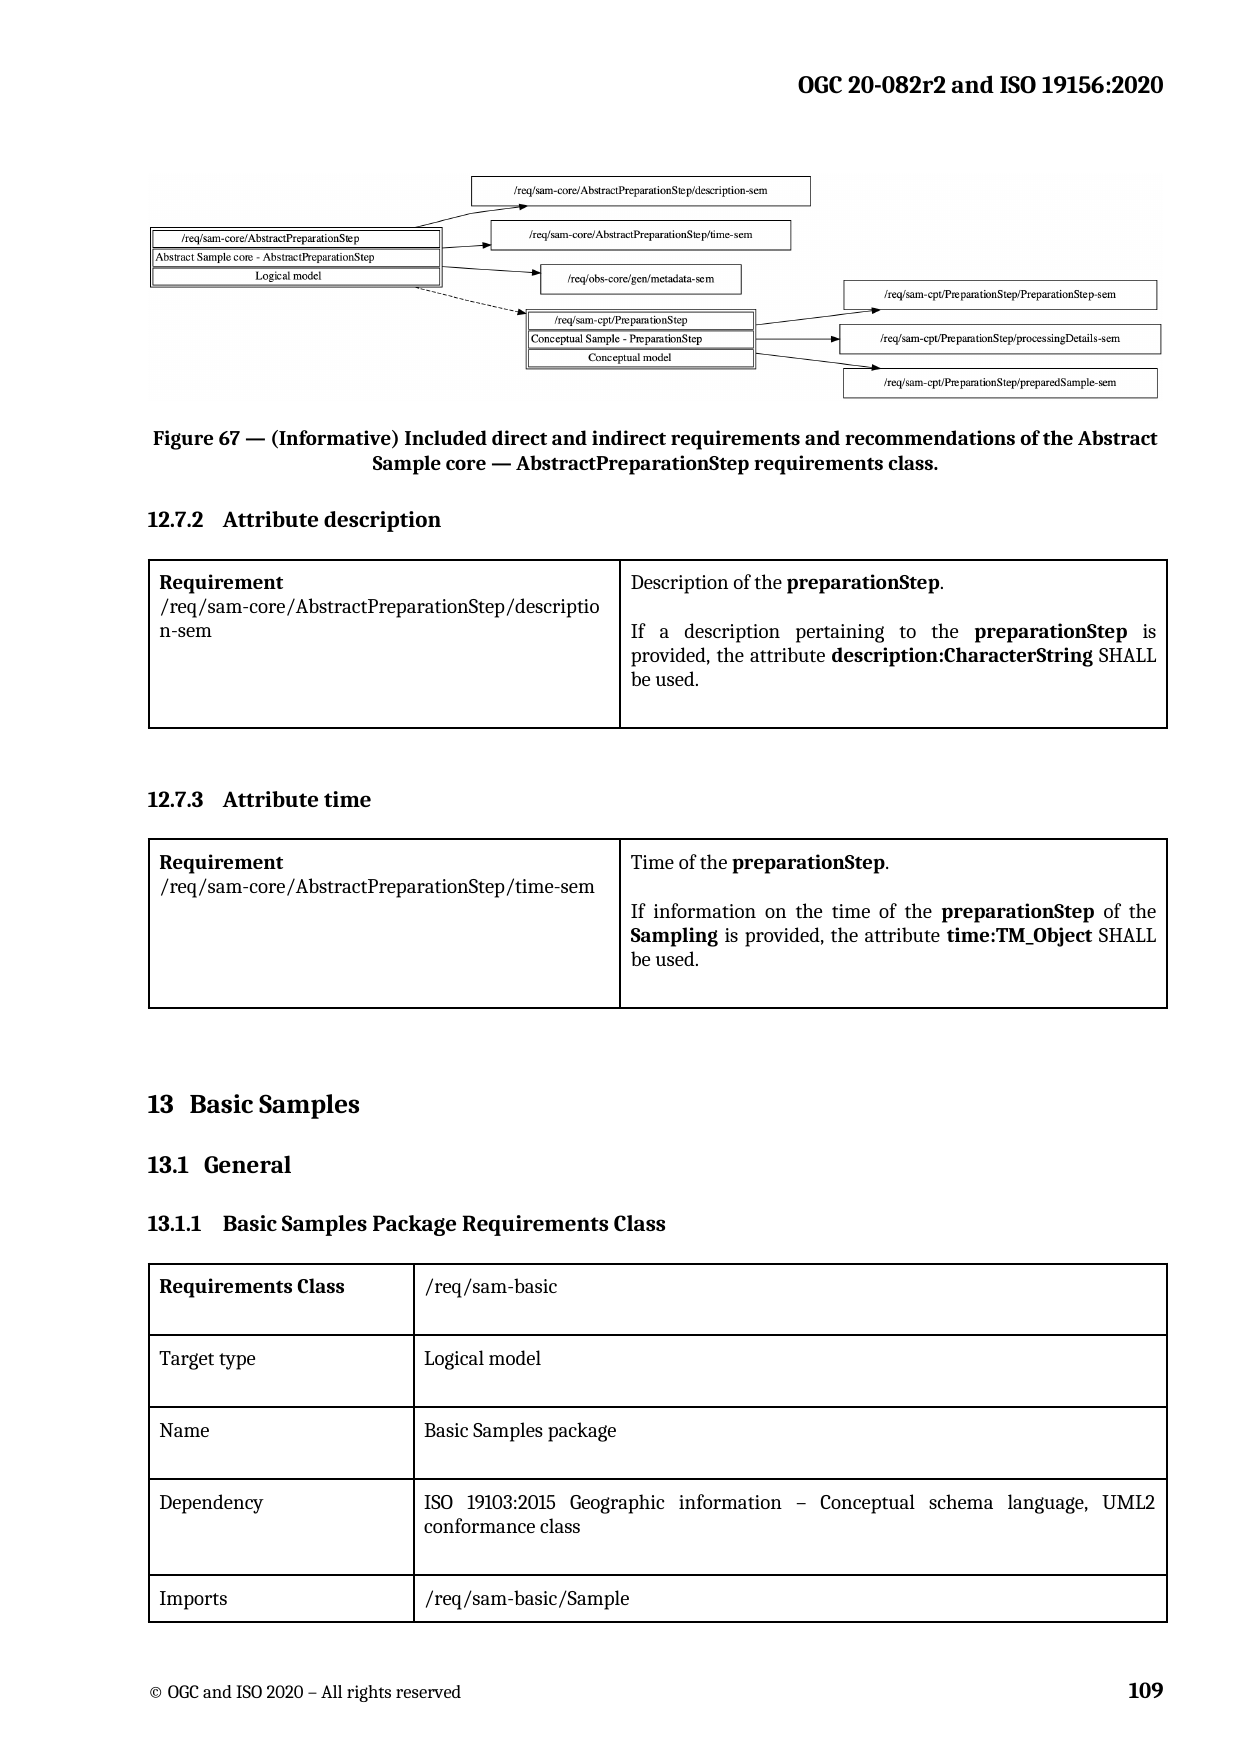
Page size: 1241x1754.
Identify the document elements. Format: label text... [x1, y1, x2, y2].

subtitle Attribute description [148, 507, 1163, 533]
picture [147, 173, 1164, 401]
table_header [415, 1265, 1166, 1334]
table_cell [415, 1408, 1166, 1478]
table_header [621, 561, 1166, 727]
text Figure 67 — (Informative) Included direct and indirect requirements and recommendations of the Abstract Sample core — AbstractPreparationStep requirements class. [148, 426, 1163, 476]
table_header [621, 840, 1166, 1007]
subtitle General [148, 1151, 1163, 1180]
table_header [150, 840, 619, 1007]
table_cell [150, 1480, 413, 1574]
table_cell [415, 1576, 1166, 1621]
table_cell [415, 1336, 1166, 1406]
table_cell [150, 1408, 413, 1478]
subtitle Attribute time [148, 787, 1163, 813]
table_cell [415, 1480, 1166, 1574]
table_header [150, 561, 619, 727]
subtitle Basic Samples [148, 1089, 1163, 1120]
subtitle Basic Samples Package Requirements Class [148, 1211, 1163, 1237]
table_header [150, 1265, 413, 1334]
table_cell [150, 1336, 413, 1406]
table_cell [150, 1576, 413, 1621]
